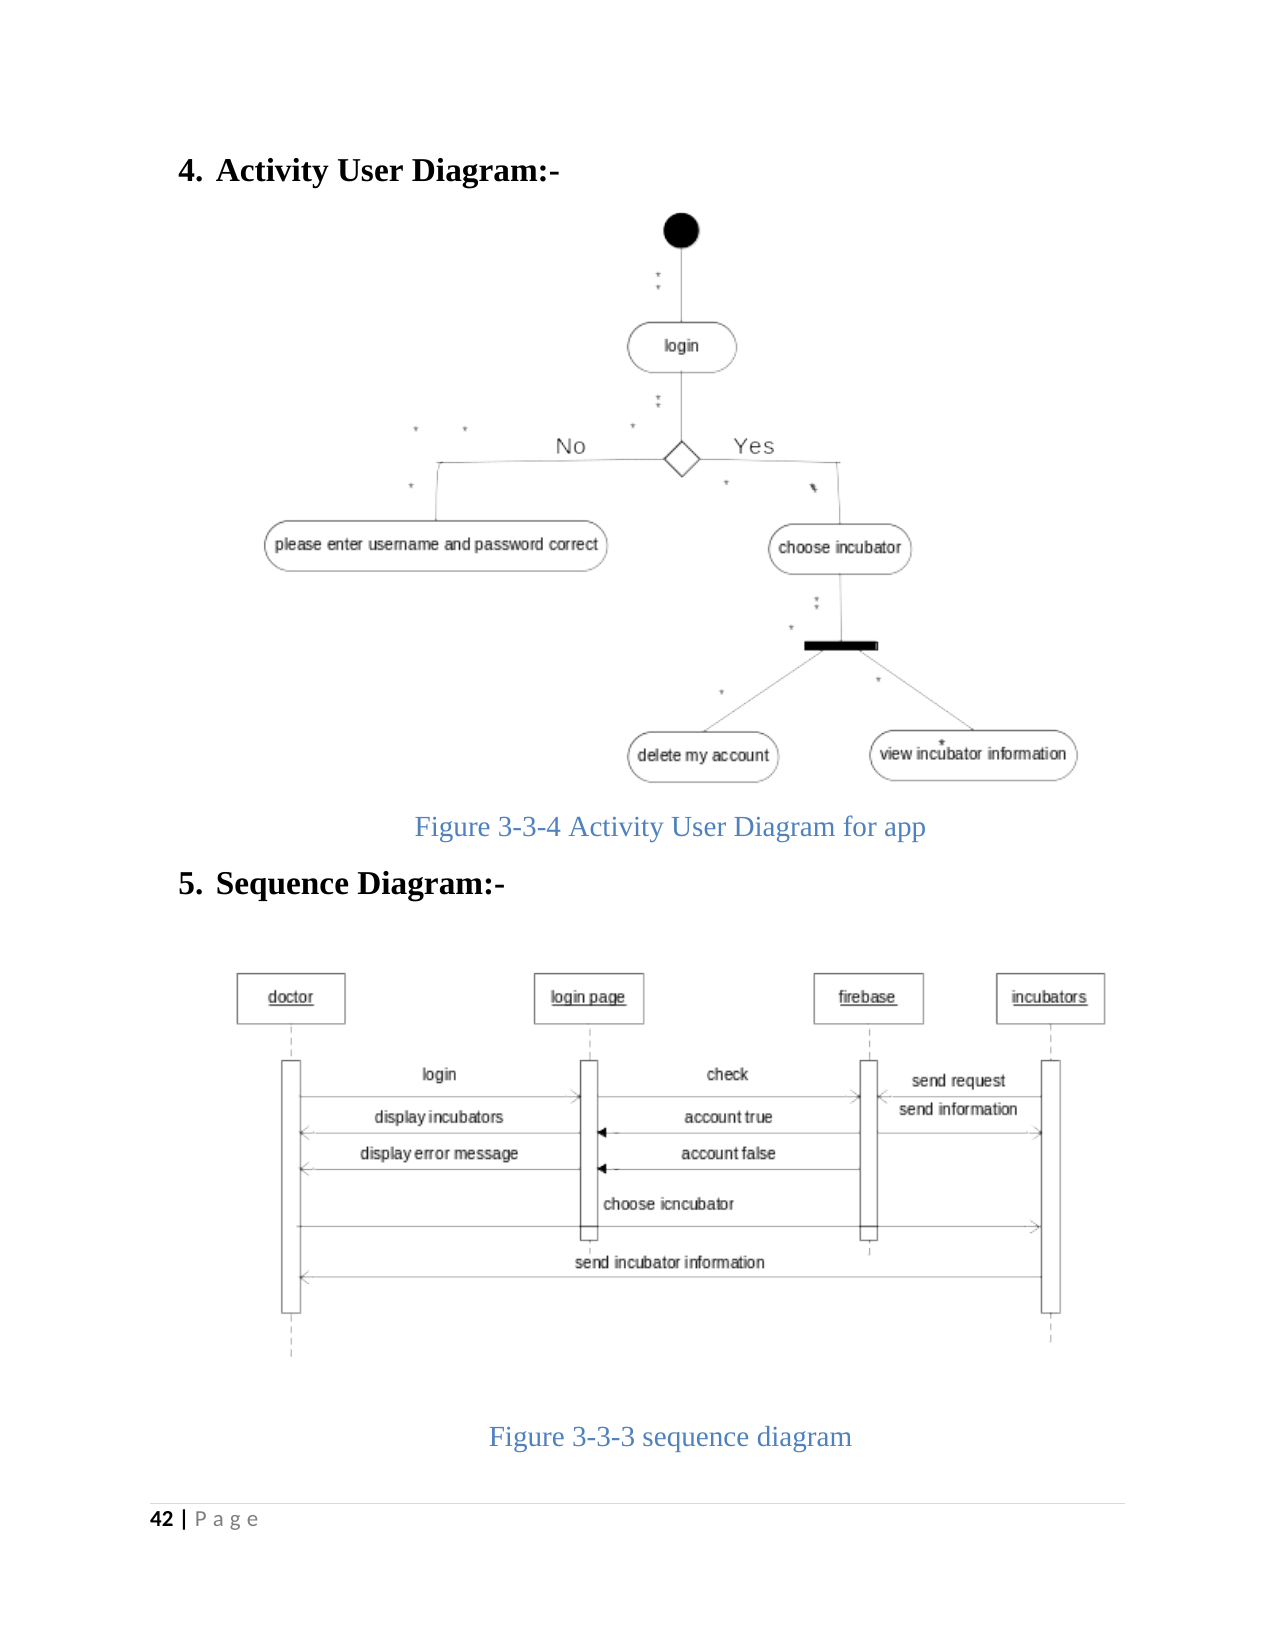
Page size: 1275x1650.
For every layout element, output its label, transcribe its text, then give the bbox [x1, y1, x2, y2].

list Activity User Diagram:- [178, 150, 1191, 188]
text Figure 3-3-3 sequence diagram [150, 1419, 1191, 1453]
list Sequence Diagram:- [178, 863, 1191, 902]
text Figure 3-3-4 Activity User Diagram for app [150, 809, 1191, 843]
